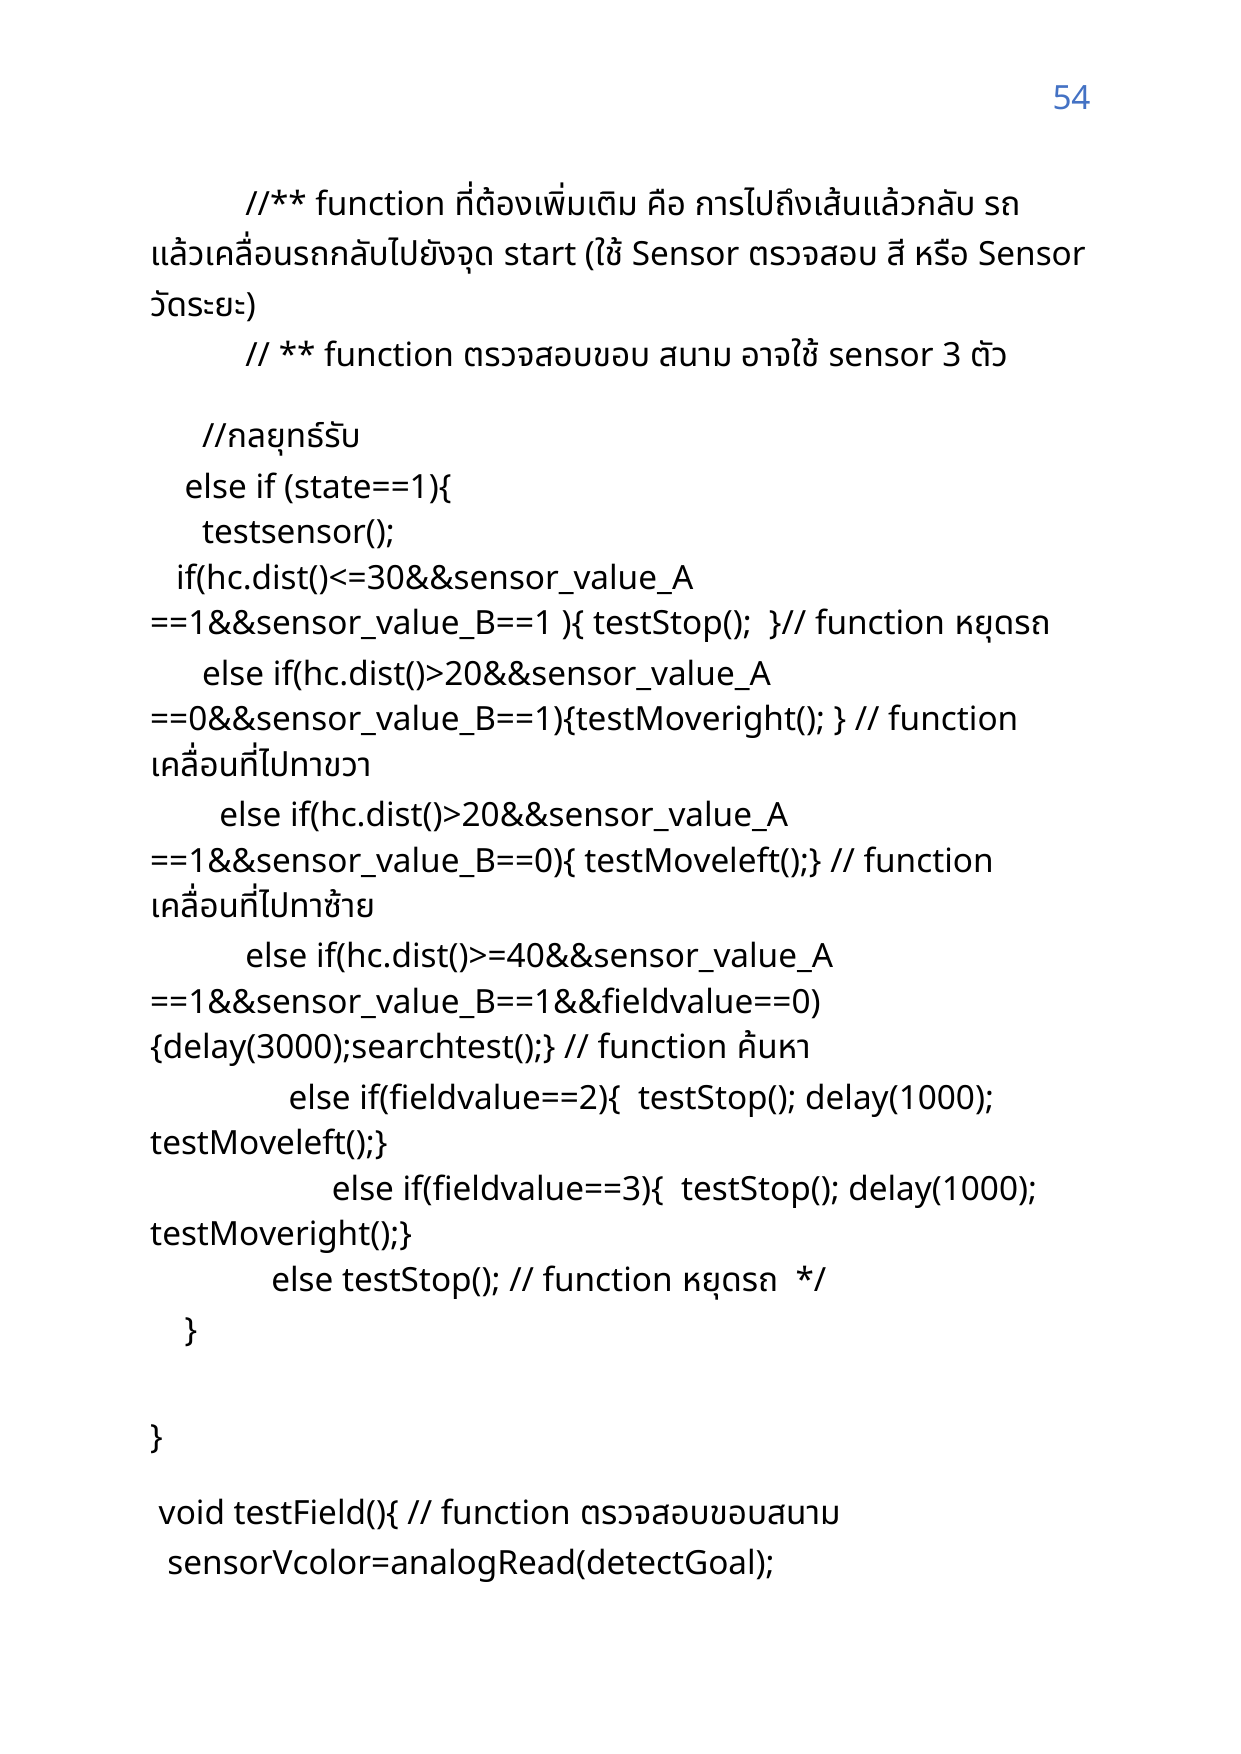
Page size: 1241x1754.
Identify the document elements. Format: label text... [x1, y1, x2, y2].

text } [150, 1306, 1090, 1351]
text void testField(){ // function ตรวจสอบขอบสนาม [150, 1488, 1090, 1539]
text } [150, 1412, 1090, 1458]
text else if(hc.dist()>20&&sensor_value_A ==0&&sensor_value_B==1){testMoveright(); } // function เคลื่อนที่ไปทาขวา [150, 650, 1090, 791]
text sensorVcolor=analogRead(detectGoal); [150, 1539, 1090, 1584]
text // ** function ตรวจสอบขอบ สนาม อาจใช้ sensor 3 ตัว [150, 331, 1090, 382]
text else if (state==1){ [150, 463, 1090, 508]
text testsensor(); [150, 508, 1090, 554]
text //** function ที่ต้องเพิ่มเติม คือ การไปถึงเส้นแล้วกลับ รถ แล้วเคลื่อนรถกลับไปยังจุด start (ใช้ Sensor ตรวจสอบ สี หรือ Sensor วัดระยะ) [150, 179, 1090, 331]
text //กลยุทธ์รับ [150, 412, 1090, 463]
text else if(hc.dist()>=40&&sensor_value_A ==1&&sensor_value_B==1&&fieldvalue==0){delay(3000);searchtest();} // function ค้นหา [150, 932, 1090, 1074]
text else if(fieldvalue==2){ testStop(); delay(1000); testMoveleft();} [150, 1074, 1090, 1164]
text else if(hc.dist()>20&&sensor_value_A ==1&&sensor_value_B==0){ testMoveleft();} // function เคลื่อนที่ไปทาซ้าย [150, 791, 1090, 932]
text else if(fieldvalue==3){ testStop(); delay(1000); testMoveright();} [150, 1164, 1090, 1255]
text else testStop(); // function หยุดรถ */ [150, 1255, 1090, 1306]
text if(hc.dist()<=30&&sensor_value_A ==1&&sensor_value_B==1 ){ testStop(); }// function หยุดรถ [150, 554, 1090, 650]
